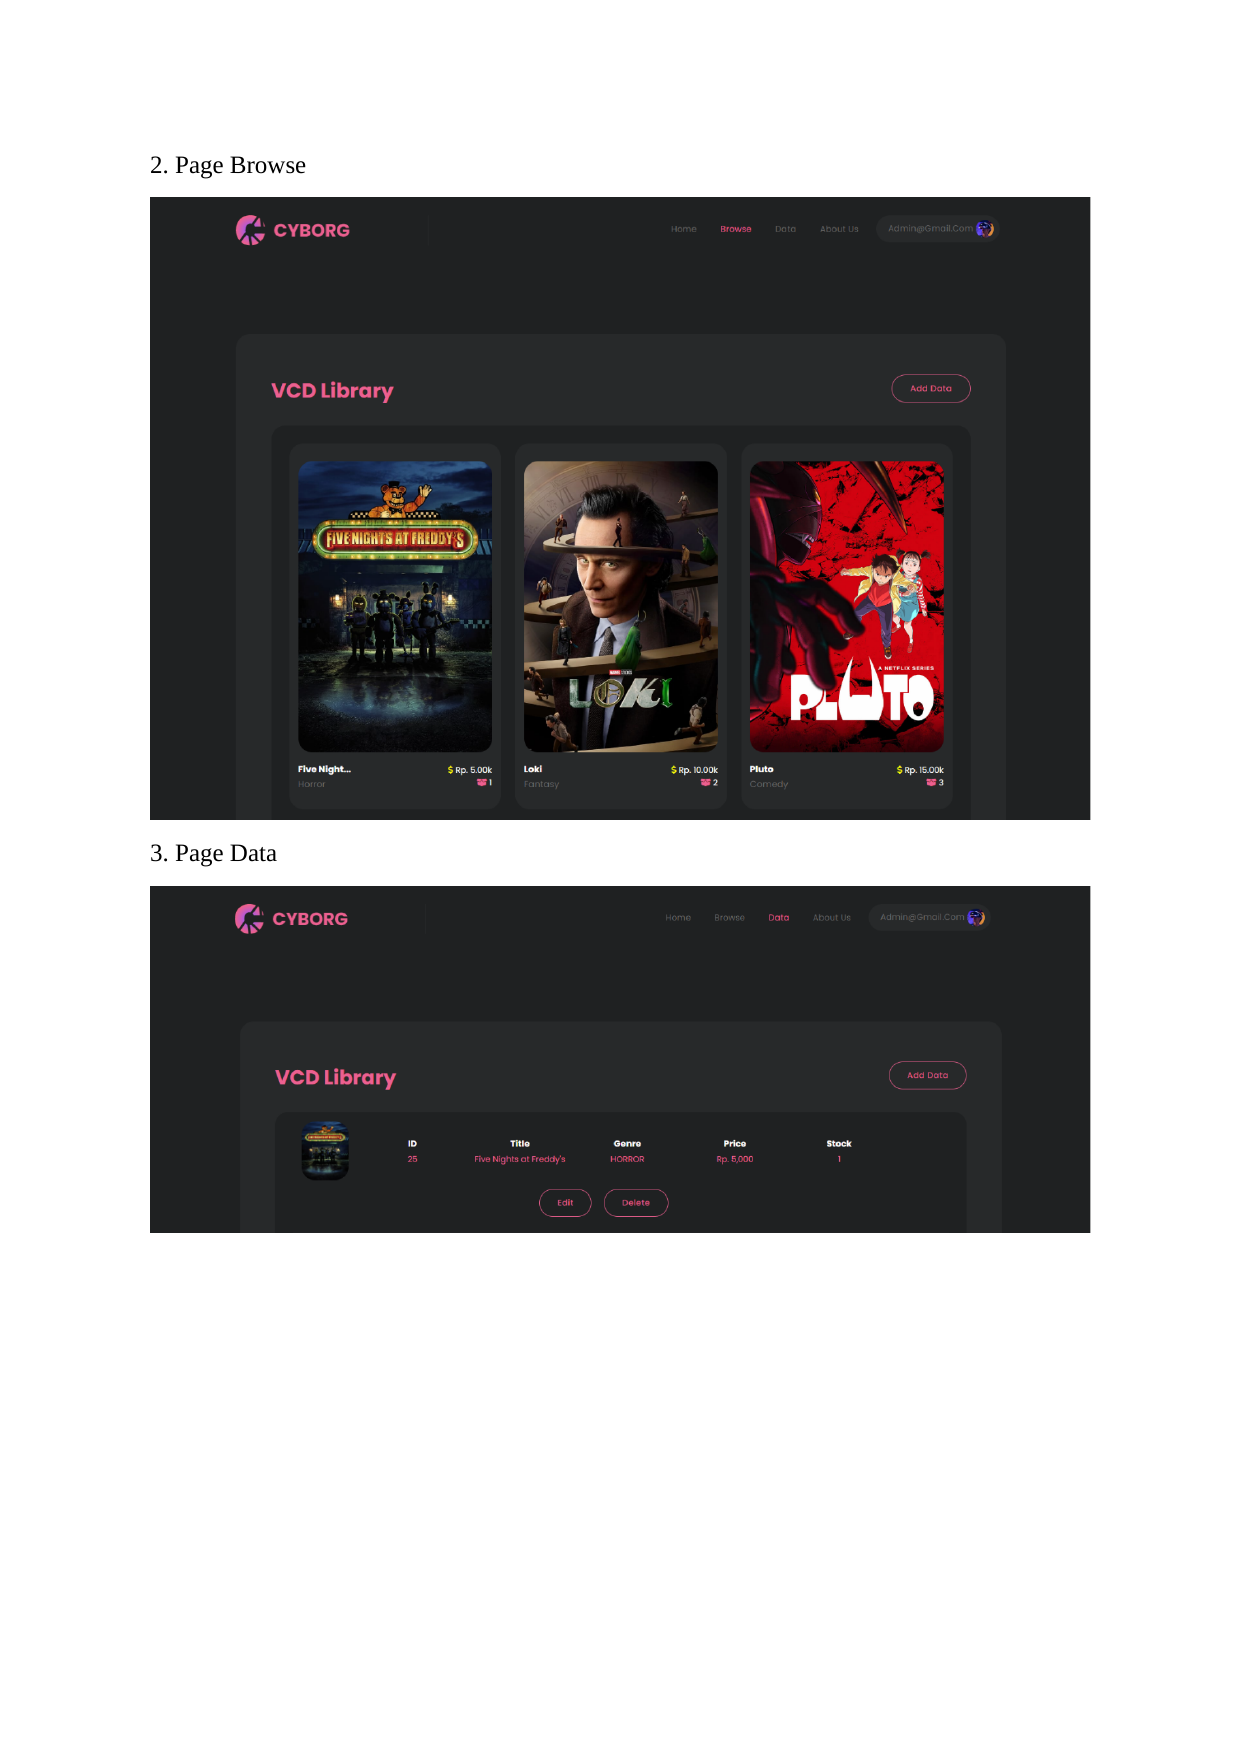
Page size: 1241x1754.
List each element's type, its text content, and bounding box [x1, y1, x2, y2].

picture [150, 886, 1091, 1233]
text 2. Page Browse [150, 150, 1090, 179]
picture [150, 197, 1091, 820]
text 3. Page Data [150, 838, 1090, 867]
